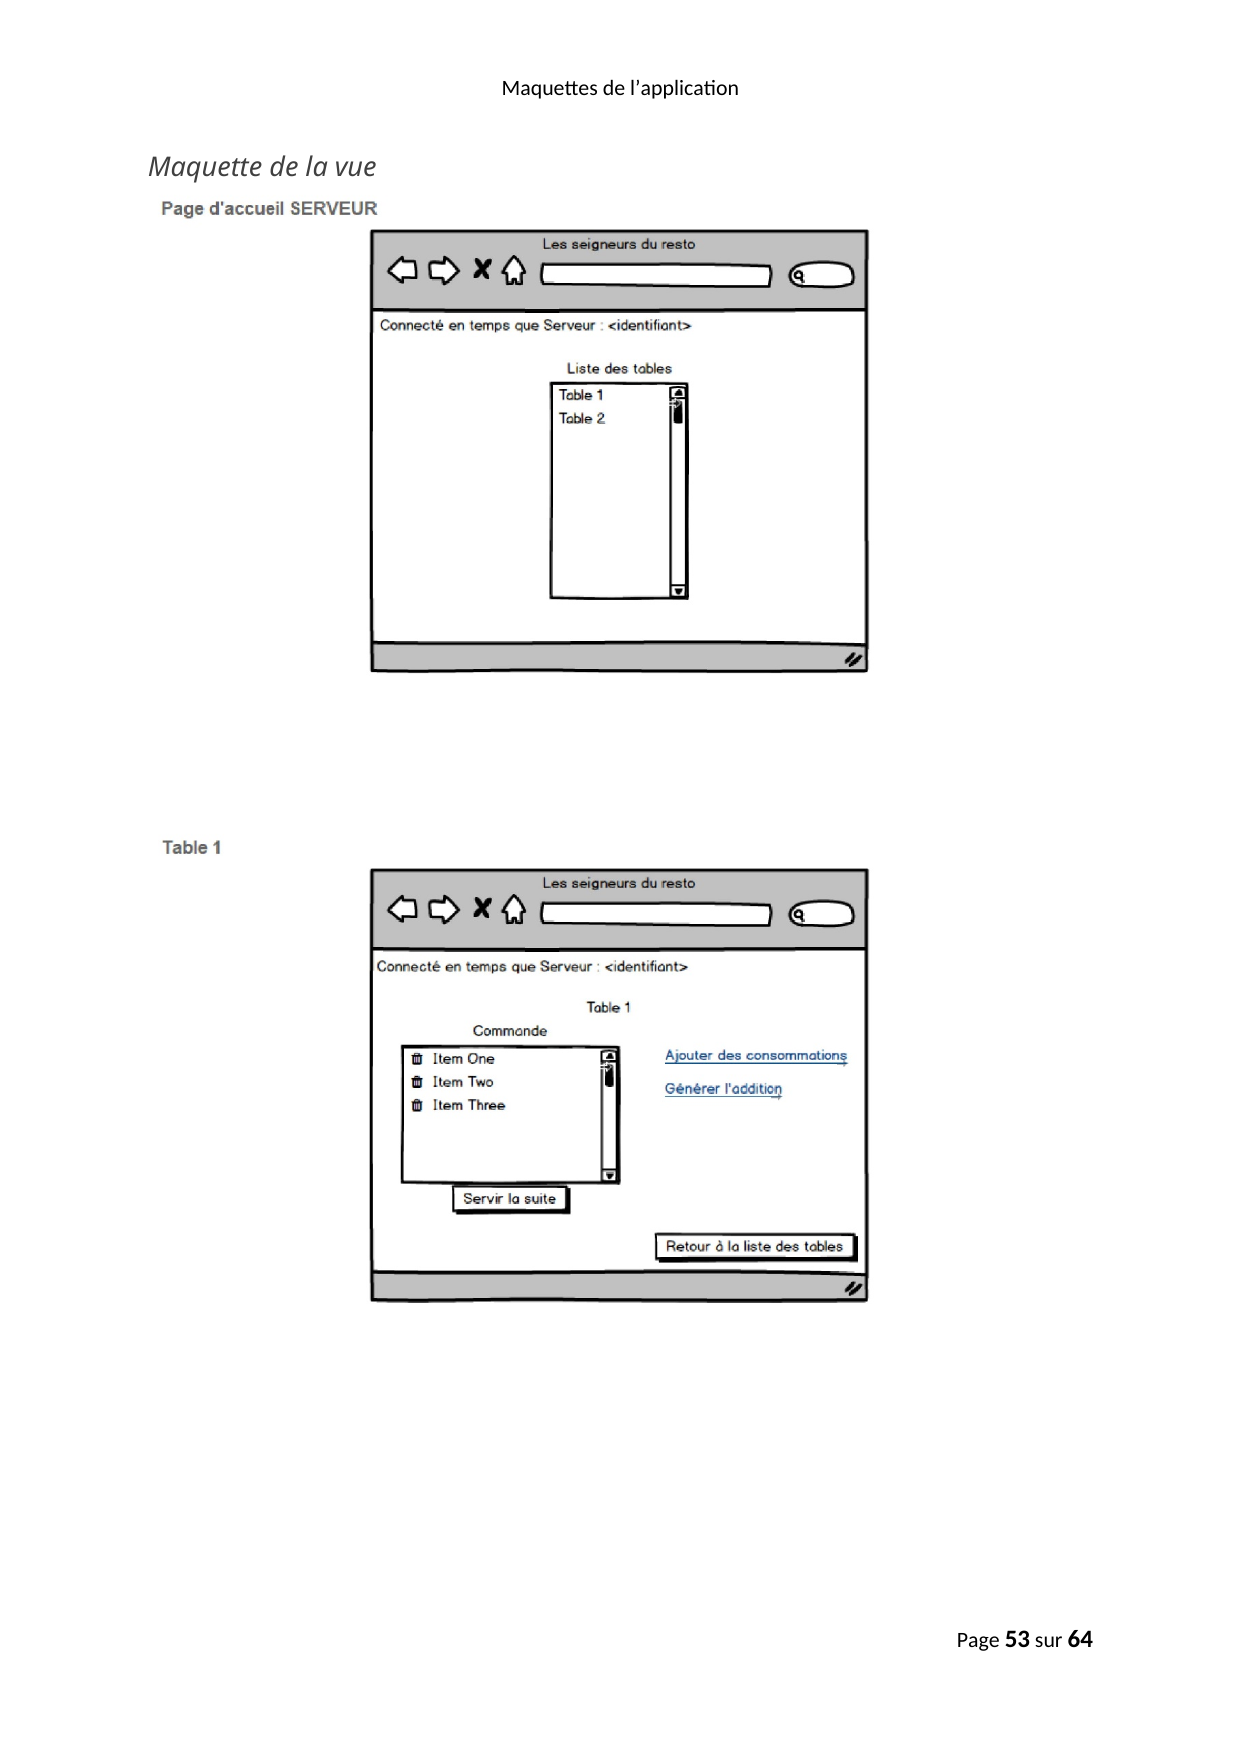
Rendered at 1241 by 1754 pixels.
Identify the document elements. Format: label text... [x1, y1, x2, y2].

picture [147, 823, 884, 1313]
picture [147, 184, 875, 684]
subtitle Maquette de la vue [148, 148, 1093, 184]
